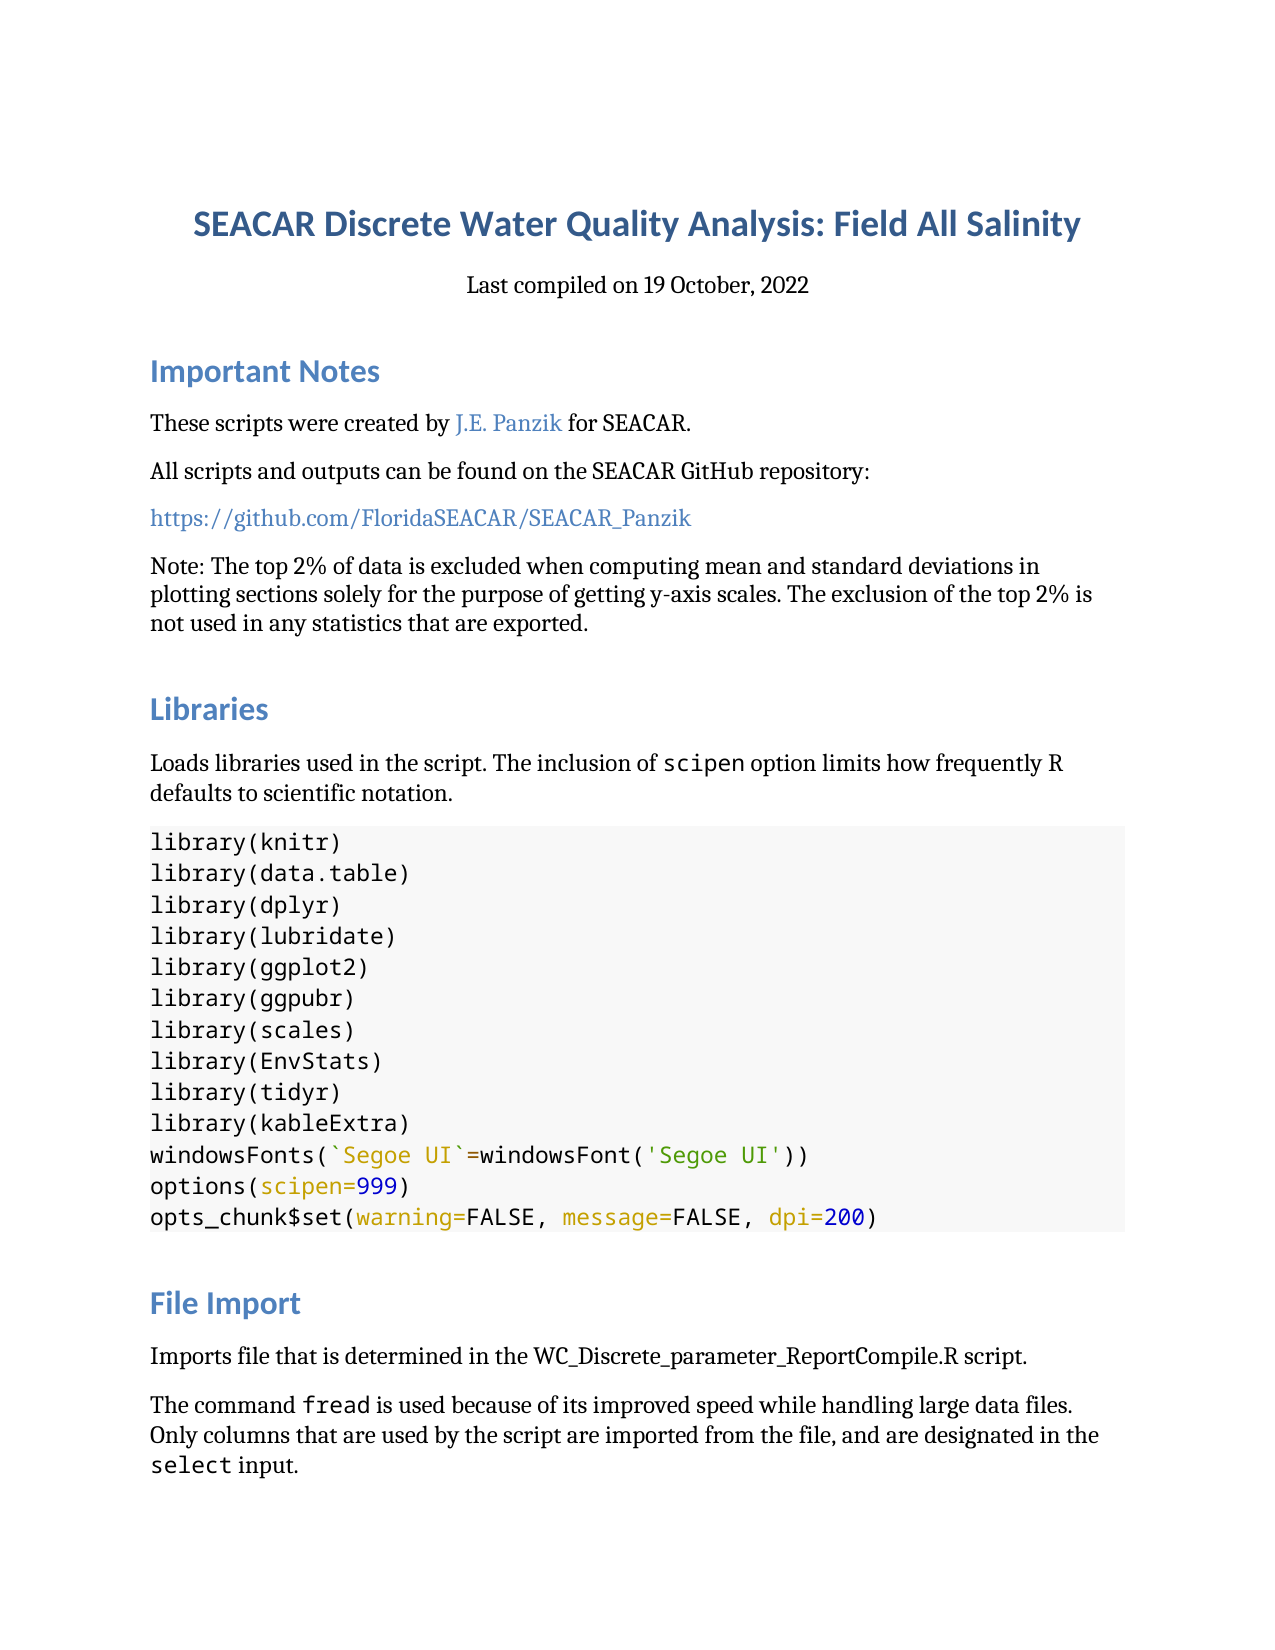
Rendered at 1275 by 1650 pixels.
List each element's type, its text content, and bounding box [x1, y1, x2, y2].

text library(knitr) library(data.table) library(dplyr) library(lubridate) library(ggplot2) library(ggpubr) library(scales) library(EnvStats) library(tidyr) library(kableExtra) windowsFonts(`Segoe UI`=windowsFont('Segoe UI')) options(scipen=999) opts_chunk$set(warning=FALSE, message=FALSE, dpi=200) [150, 826, 1125, 1232]
subtitle File Import [150, 1282, 1125, 1323]
text These scripts were created by J.E. Panzik for SEACAR. [150, 409, 1125, 438]
text All scripts and outputs can be found on the SEACAR GitHub repository: [150, 457, 1125, 485]
text https://github.com/FloridaSEACAR/SEACAR_Panzik [150, 504, 1125, 533]
subtitle Important Notes [150, 349, 1125, 390]
title SEACAR Discrete Water Quality Analysis: Field All Salinity [150, 200, 1125, 246]
subtitle Libraries [150, 688, 1125, 728]
text Note: The top 2% of data is excluded when computing mean and standard deviations in plotting sections solely for the purpose of getting y-axis scales. The exclusion of the top 2% is not used in any statistics that are exported. [150, 552, 1125, 638]
text Imports file that is determined in the WC_Discrete_parameter_ReportCompile.R script. [150, 1342, 1125, 1371]
text The command fread is used because of its improved speed while handling large data files. Only columns that are used by the script are imported from the file, and are designated in the select input. [150, 1389, 1125, 1481]
text Loads libraries used in the script. The inclusion of scipen option limits how frequently R defaults to scientific notation. [150, 747, 1125, 807]
text Last compiled on 19 October, 2022 [150, 271, 1125, 299]
